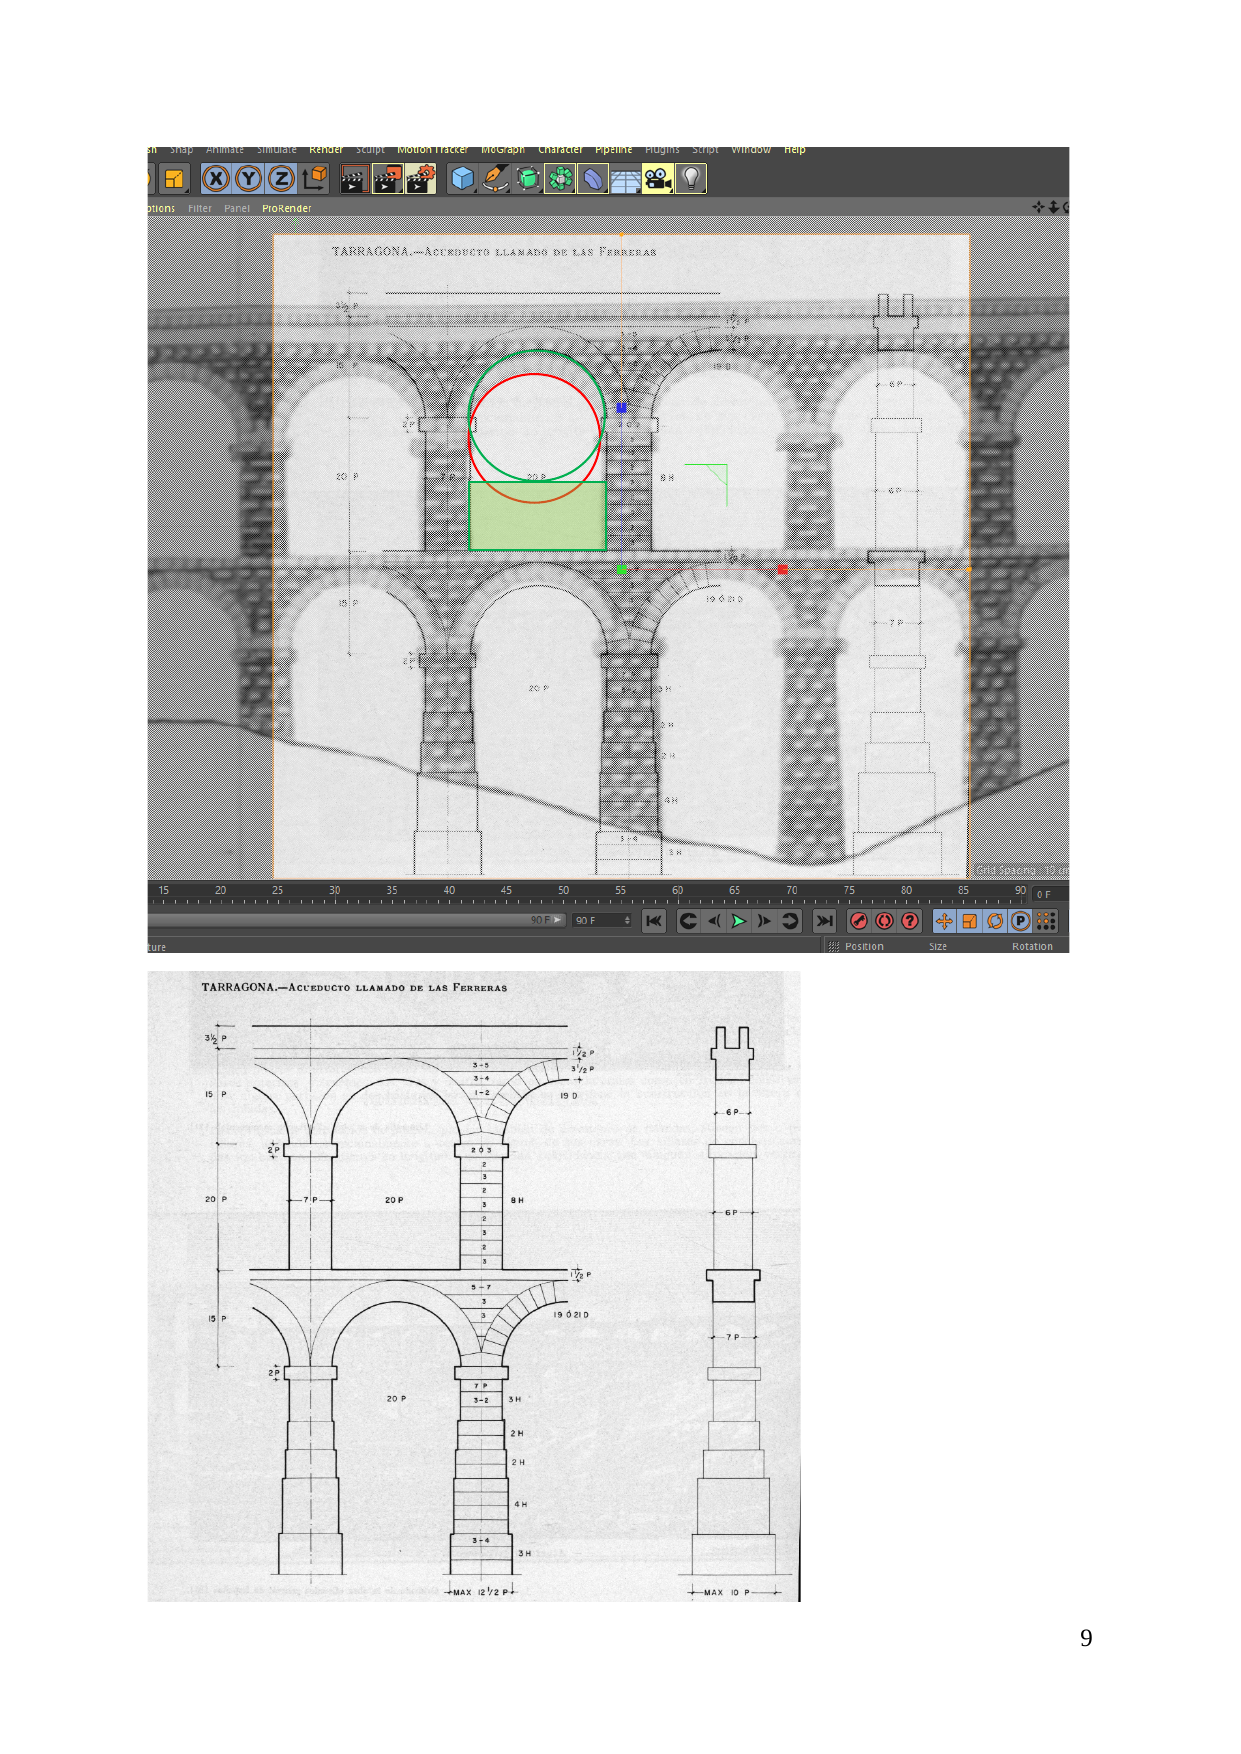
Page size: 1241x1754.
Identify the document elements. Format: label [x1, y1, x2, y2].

picture [147, 147, 1070, 953]
picture [147, 971, 801, 1602]
